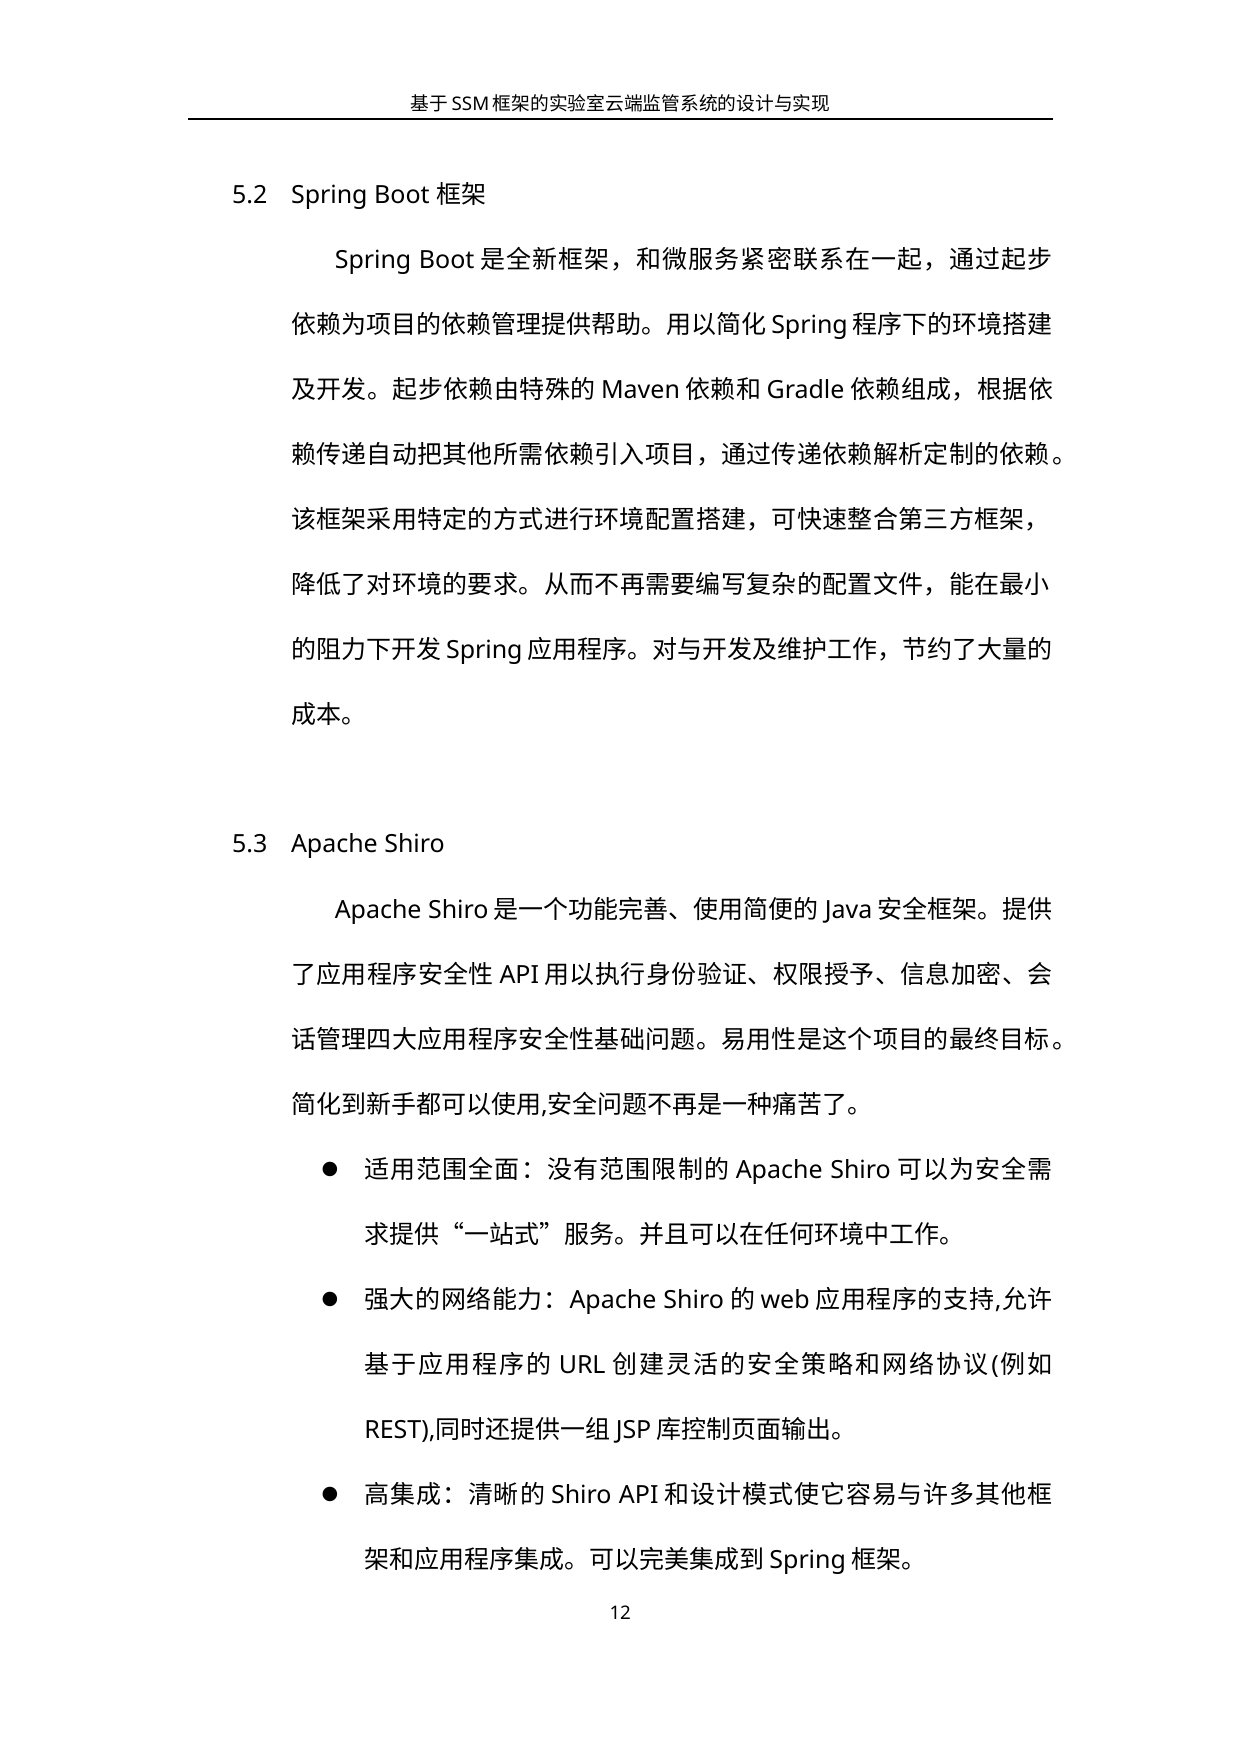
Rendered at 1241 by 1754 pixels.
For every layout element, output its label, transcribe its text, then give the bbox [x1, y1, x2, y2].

text Apache Shiro是一个功能完善、使用简便的Java安全框架。提供了应用程序安全性API用以执行身份验证、权限授予、信息加密、会话管理四大应用程序安全性基础问题。易用性是这个项目的最终目标。简化到新手都可以使用,安全问题不再是一种痛苦了。 [291, 875, 1053, 1135]
list 强大的网络能力：Apache Shiro的web应用程序的支持,允许基于应用程序的URL创建灵活的安全策略和网络协议(例如REST),同时还提供一组JSP库控制页面输出。 [320, 1265, 1053, 1460]
list 高集成：清晰的Shiro API和设计模式使它容易与许多其他框架和应用程序集成。可以完美集成到Spring框架。 [320, 1460, 1053, 1590]
list 适用范围全面：没有范围限制的Apache Shiro可以为安全需求提供“一站式”服务。并且可以在任何环境中工作。 [320, 1135, 1053, 1265]
list Apache Shiro [232, 810, 1053, 875]
list Spring Boot 框架 [232, 160, 1053, 225]
text Spring Boot是全新框架，和微服务紧密联系在一起，通过起步依赖为项目的依赖管理提供帮助。用以简化Spring程序下的环境搭建及开发。起步依赖由特殊的Maven依赖和Gradle依赖组成，根据依赖传递自动把其他所需依赖引入项目，通过传递依赖解析定制的依赖。该框架采用特定的方式进行环境配置搭建，可快速整合第三方框架，降低了对环境的要求。从而不再需要编写复杂的配置文件，能在最小的阻力下开发Spring应用程序。对与开发及维护工作，节约了大量的成本。 [291, 225, 1053, 745]
